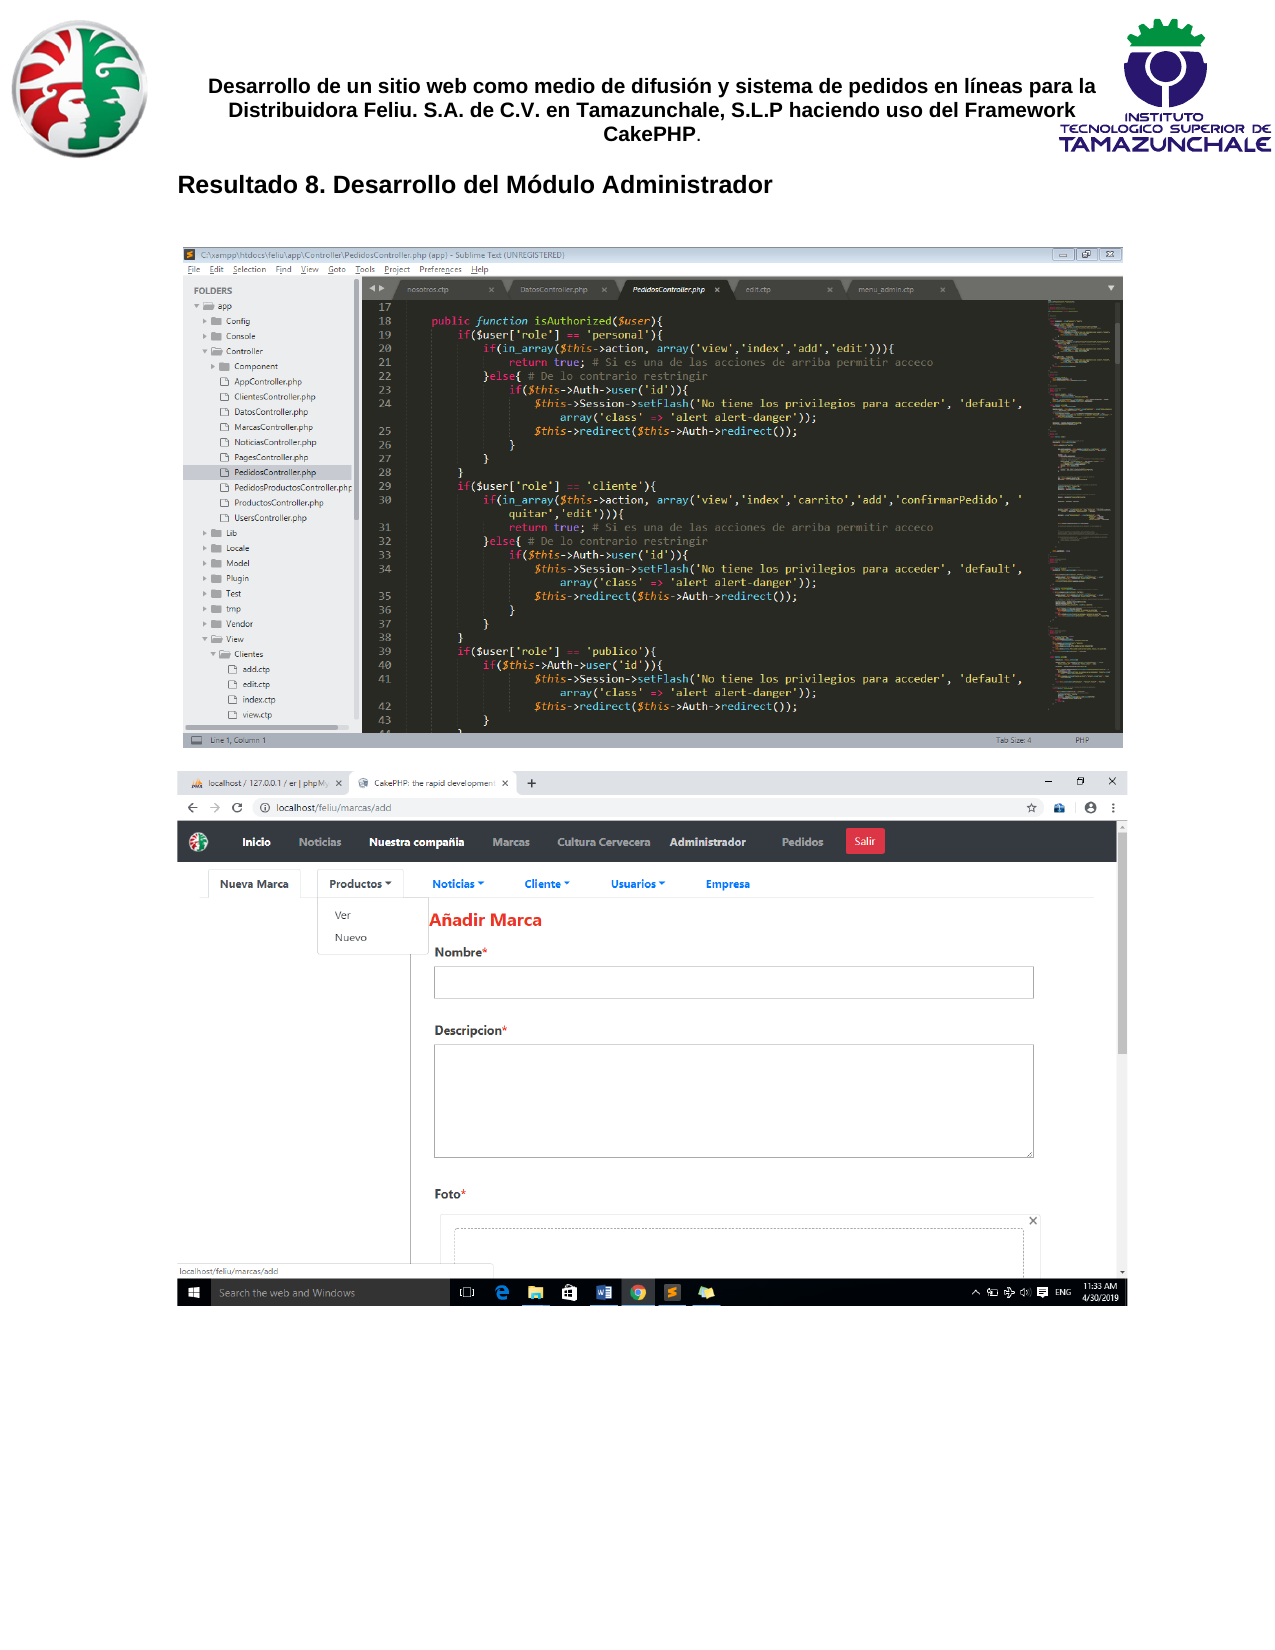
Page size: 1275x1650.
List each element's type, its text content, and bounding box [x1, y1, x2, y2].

subtitle Resultado 8. Desarrollo del Módulo Administrador [177, 170, 1127, 198]
picture [177, 771, 1128, 1306]
picture [7, 16, 152, 163]
